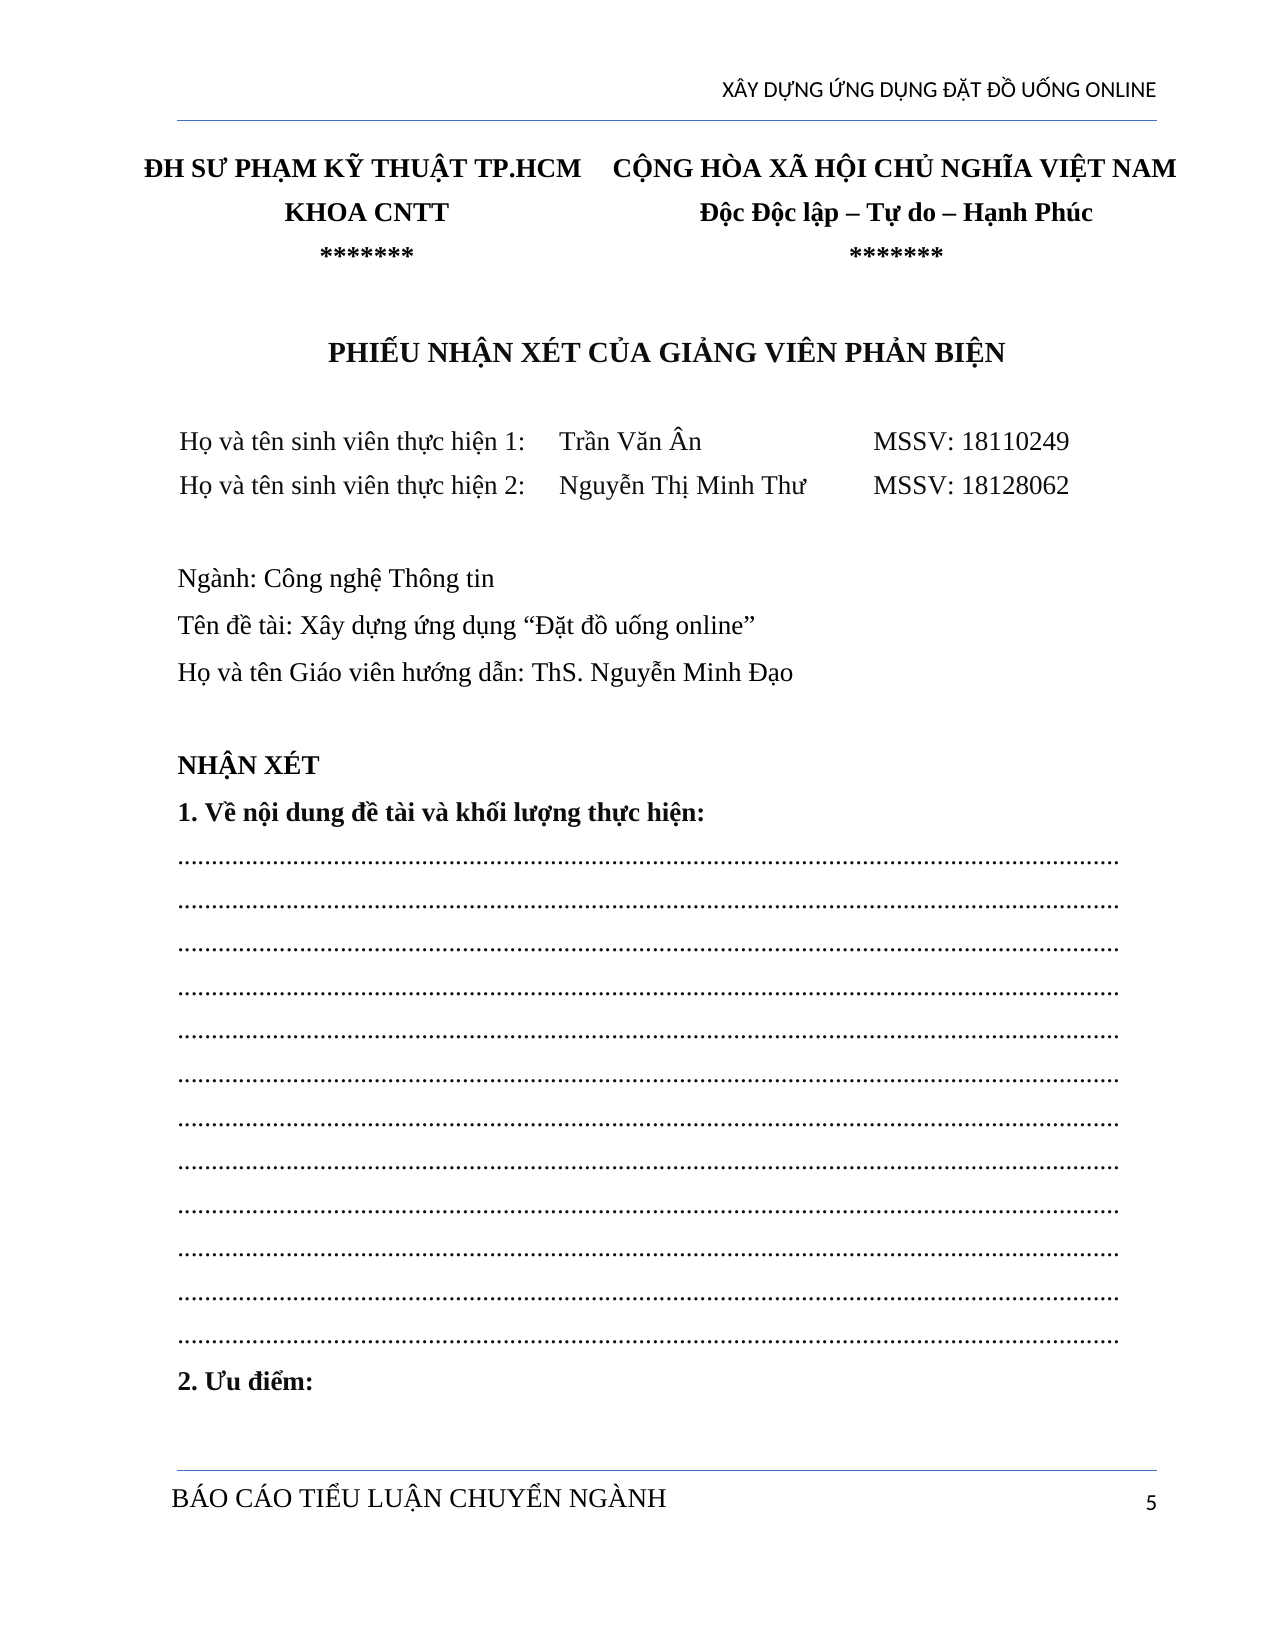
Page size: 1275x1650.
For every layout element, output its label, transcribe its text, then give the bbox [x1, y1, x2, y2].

table_cell ******* [601, 240, 1192, 285]
text 1. Về nội dung đề tài và khối lượng thực hiện: [177, 796, 1157, 827]
text Họ và tên Giáo viên hướng dẫn: ThS. Nguyễn Minh Đạo [177, 656, 1157, 687]
text Tên đề tài: Xây dựng ứng dụng “Đặt đồ uống online” [177, 609, 1157, 640]
text NHẬN XÉT [177, 749, 1157, 780]
table_cell KHOA CNTT [132, 196, 601, 240]
table_header Họ và tên sinh viên thực hiện 1: Trần Văn Ân [168, 425, 862, 469]
table_cell Độc Độc lập – Tự do – Hạnh Phúc [601, 196, 1192, 240]
table_header ĐH SƯ PHẠM KỸ THUẬT TP.HCM [132, 152, 601, 196]
table_cell ******* [132, 240, 601, 285]
table_cell MSSV: 18128062 [862, 469, 1166, 562]
text Ngành: Công nghệ Thông tin [177, 562, 1157, 593]
subtitle PHIẾU NHẬN XÉT CỦA GIẢNG VIÊN PHẢN BIỆN [177, 335, 1157, 368]
table_cell Họ và tên sinh viên thực hiện 2: Nguyễn Thị Minh Thư [168, 469, 862, 562]
table_header CỘNG HÒA XÃ HỘI CHỦ NGHĨA VIỆT NAM [601, 152, 1192, 196]
table_header MSSV: 18110249 [862, 425, 1166, 469]
text 2. Ưu điểm: [177, 1365, 1157, 1396]
